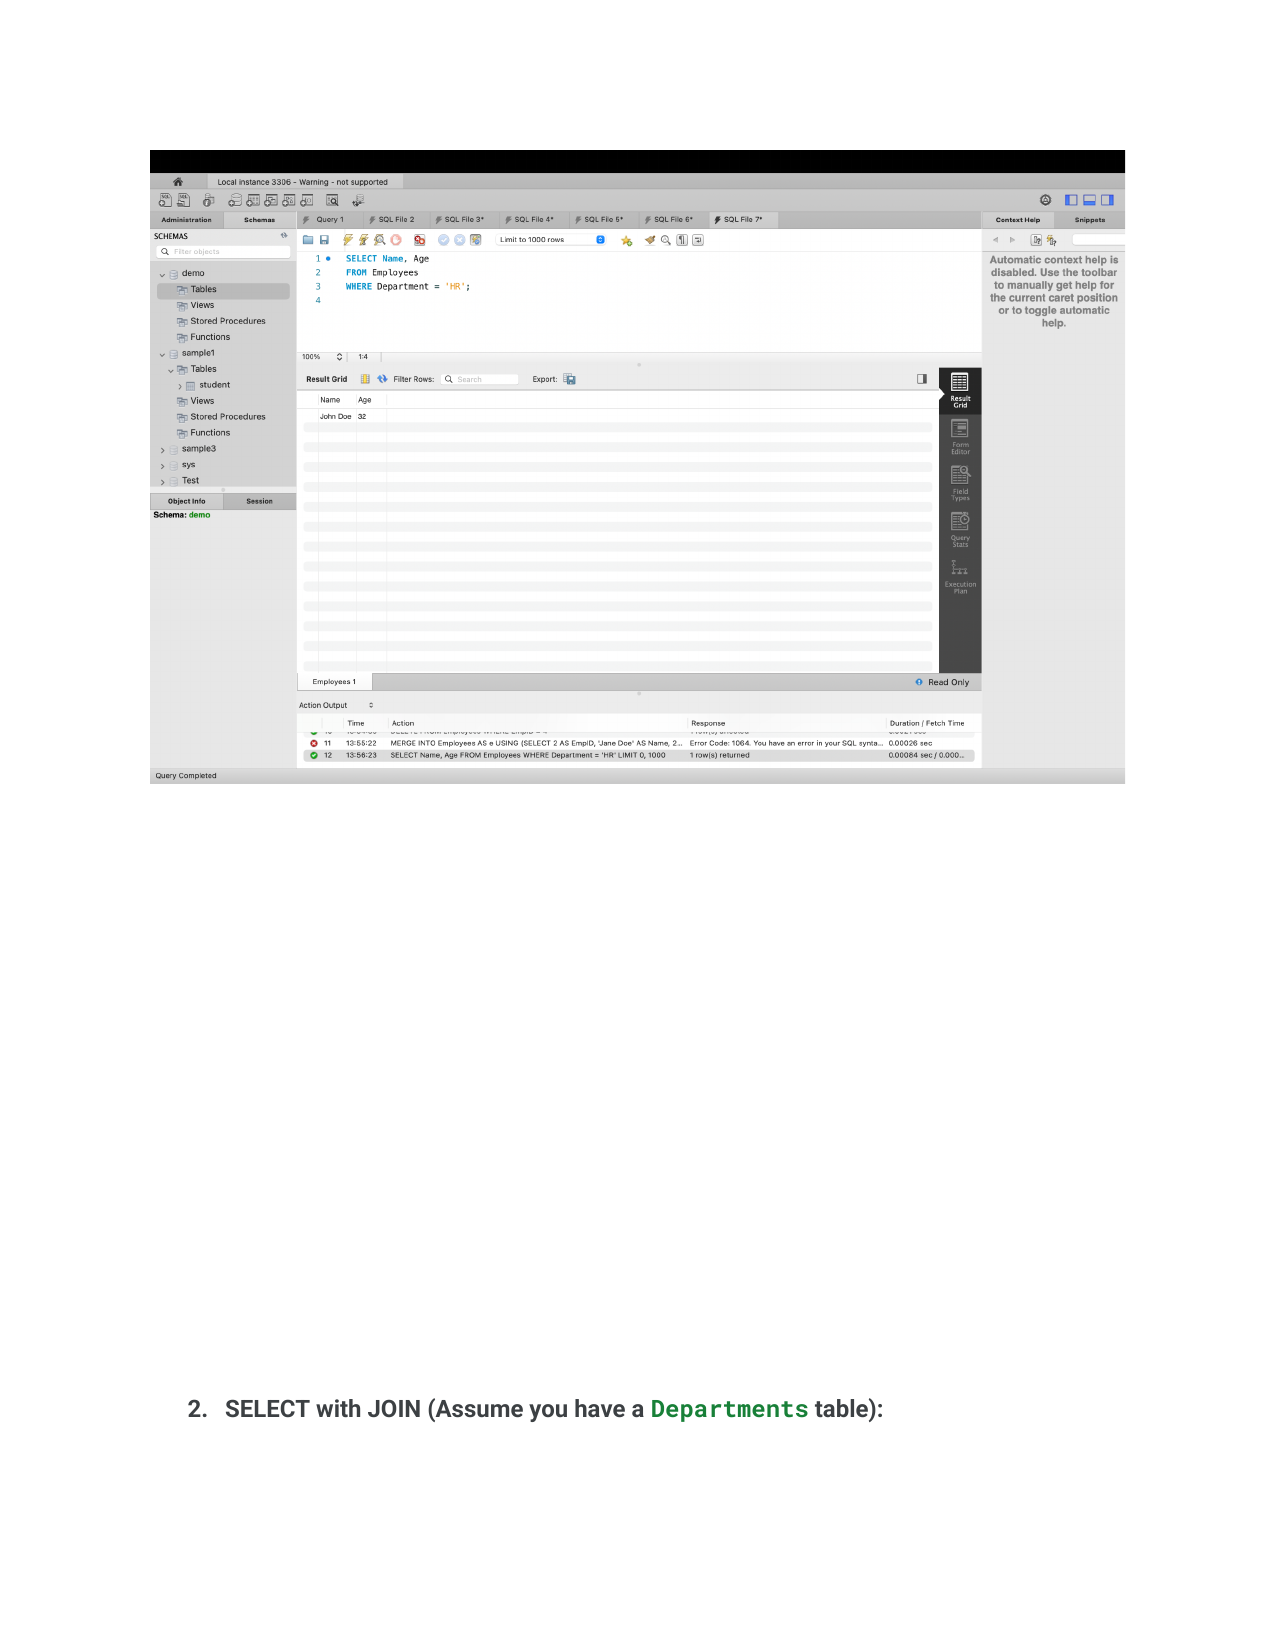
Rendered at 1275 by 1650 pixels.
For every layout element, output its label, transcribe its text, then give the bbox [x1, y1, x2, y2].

list SELECT with JOIN (Assume you have a Departments table): [187, 1393, 1125, 1424]
picture [150, 150, 1125, 784]
